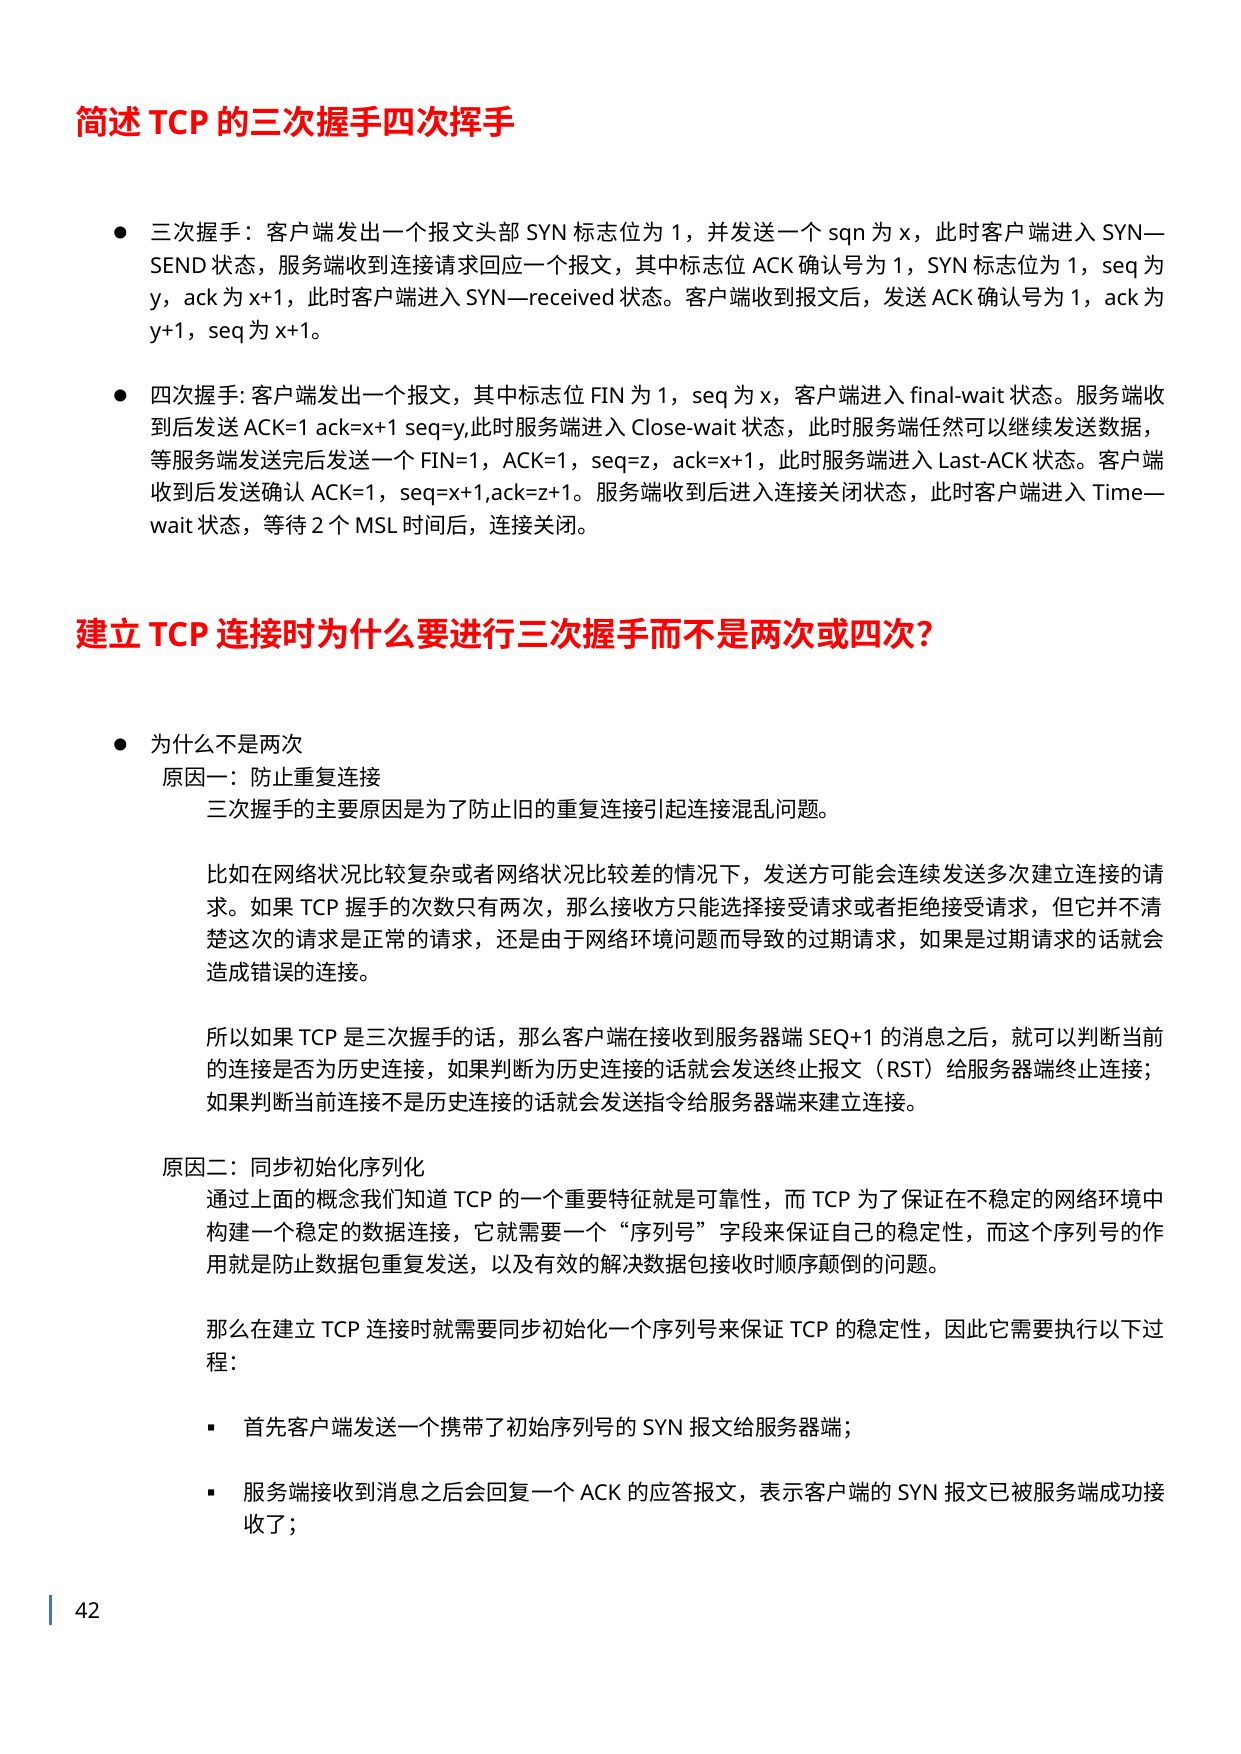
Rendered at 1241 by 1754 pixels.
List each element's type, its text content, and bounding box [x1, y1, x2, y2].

list 三次握手：客户端发出一个报文头部SYN标志位为1，并发送一个sqn为x，此时客户端进入SYN—SEND状态，服务端收到连接请求回应一个报文，其中标志位ACK确认号为1，SYN标志位为1，seq为y，ack为x+1，此时客户端进入SYN—received状态。客户端收到报文后，发送ACK确认号为1，ack为y+1，seq为x+1。 [112, 215, 1165, 345]
list 为什么不是两次 [112, 727, 1165, 759]
list 首先客户端发送一个携带了初始序列号的 SYN 报文给服务器端； [206, 1409, 1165, 1442]
text 原因一：防止重复连接 [119, 759, 1165, 792]
list 那么在建立 TCP 连接时就需要同步初始化一个序列号来保证 TCP 的稳定性，因此它需要执行以下过程： [206, 1312, 1165, 1377]
subtitle 建立TCP连接时为什么要进行三次握手而不是两次或四次？ [75, 599, 1165, 664]
list 所以如果 TCP 是三次握手的话，那么客户端在接收到服务器端 SEQ+1 的消息之后，就可以判断当前的连接是否为历史连接，如果判断为历史连接的话就会发送终止报文（RST）给服务器端终止连接；如果判断当前连接不是历史连接的话就会发送指令给服务器端来建立连接。 [206, 1019, 1165, 1117]
list 通过上面的概念我们知道 TCP 的一个重要特征就是可靠性，而 TCP 为了保证在不稳定的网络环境中构建一个稳定的数据连接，它就需要一个“序列号”字段来保证自己的稳定性，而这个序列号的作用就是防止数据包重复发送，以及有效的解决数据包接收时顺序颠倒的问题。 [206, 1182, 1165, 1279]
subtitle 简述TCP的三次握手四次挥手 [75, 88, 1165, 153]
text 原因二：同步初始化序列化 [119, 1149, 1165, 1182]
list 比如在网络状况比较复杂或者网络状况比较差的情况下，发送方可能会连续发送多次建立连接的请求。如果 TCP 握手的次数只有两次，那么接收方只能选择接受请求或者拒绝接受请求，但它并不清楚这次的请求是正常的请求，还是由于网络环境问题而导致的过期请求，如果是过期请求的话就会造成错误的连接。 [206, 857, 1165, 987]
list 服务端接收到消息之后会回复一个 ACK 的应答报文，表示客户端的 SYN 报文已被服务端成功接收了； [206, 1474, 1165, 1539]
list 四次握手: 客户端发出一个报文，其中标志位FIN为1，seq为x，客户端进入final-wait状态。服务端收到后发送ACK=1 ack=x+1 seq=y,此时服务端进入Close-wait状态，此时服务端任然可以继续发送数据，等服务端发送完后发送一个FIN=1，ACK=1，seq=z，ack=x+1，此时服务端进入Last-ACK状态。客户端收到后发送确认ACK=1，seq=x+1,ack=z+1。服务端收到后进入连接关闭状态，此时客户端进入Time—wait状态，等待2个MSL时间后，连接关闭。 [112, 377, 1165, 540]
text 三次握手的主要原因是为了防止旧的重复连接引起连接混乱问题。 [206, 792, 1165, 824]
